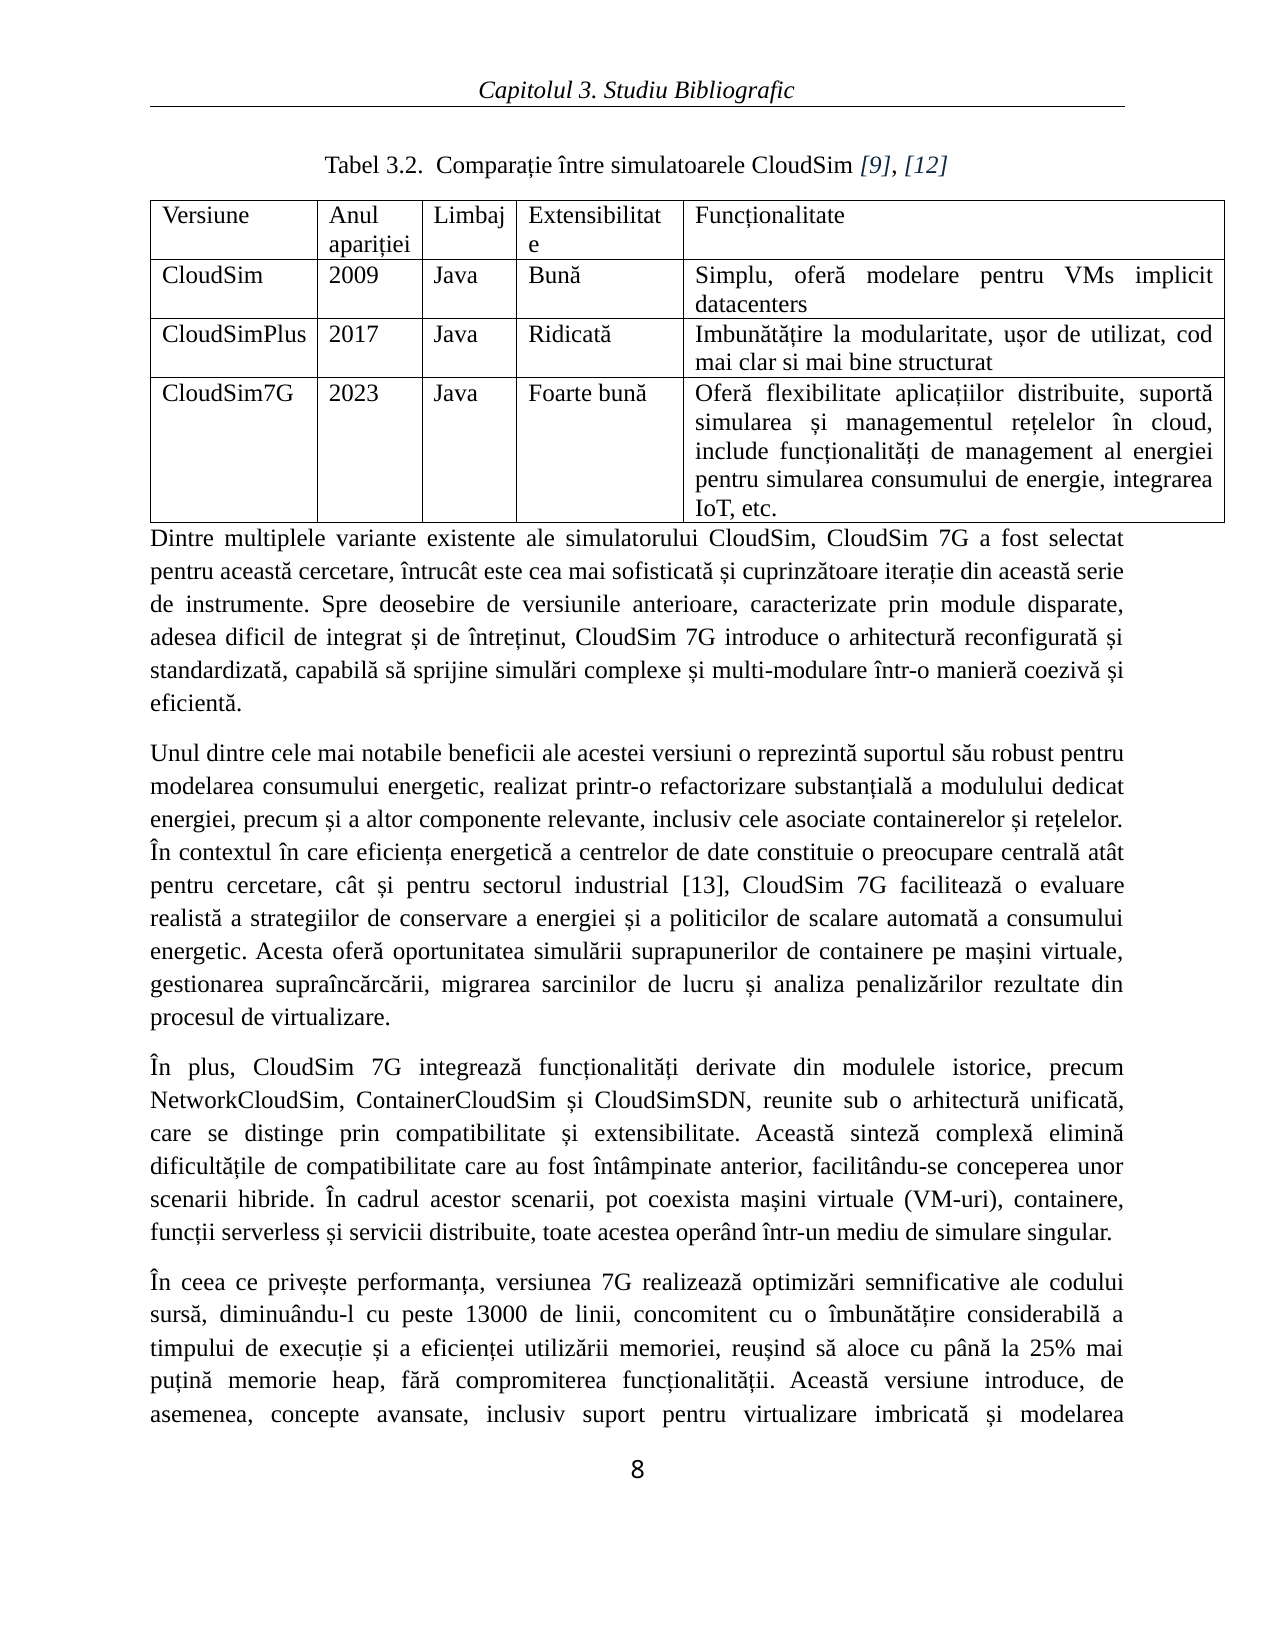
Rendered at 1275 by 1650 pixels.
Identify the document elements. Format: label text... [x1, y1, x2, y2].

text Tabel 3.2. Comparație între simulatoarele CloudSim , [150, 150, 1125, 179]
table_cell Bună [517, 260, 683, 318]
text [150, 1267, 1125, 1427]
table_cell Java [423, 319, 516, 377]
table_cell 2023 [318, 378, 422, 522]
table_cell Java [423, 260, 516, 318]
table_cell Simplu, oferă modelare pentru VMs implicit datacenters [684, 260, 1224, 318]
table_cell 2009 [318, 260, 422, 318]
table_cell Oferă flexibilitate aplicațiilor distribuite, suportă simularea și managementul rețelelor în cloud, include funcționalități de management al energiei pentru simularea consumului de energie, integrarea IoT, etc. [684, 378, 1224, 522]
table_header Versiune [151, 201, 317, 259]
table_cell Ridicată [517, 319, 683, 377]
text Dintre multiplele variante existente ale simulatorului CloudSim, CloudSim 7G a fost selectat pentru această cercetare, întrucât este cea mai sofisticată și cuprinzătoare iterație din această serie de instrumente. Spre deosebire de versiunile anterioare, caracterizate prin module disparate, adesea dificil de integrat și de întreținut, CloudSim 7G introduce o arhitectură reconfigurată și standardizată, capabilă să sprijine simulări complexe și multi-modulare într-o manieră coezivă și eficientă. [150, 523, 1125, 717]
text În plus, CloudSim 7G integrează funcționalități derivate din modulele istorice, precum NetworkCloudSim, ContainerCloudSim și CloudSimSDN, reunite sub o arhitectură unificată, care se distinge prin compatibilitate și extensibilitate. Această sinteză complexă elimină dificultățile de compatibilitate care au fost întâmpinate anterior, facilitându-se conceperea unor scenarii hibride. În cadrul acestor scenarii, pot coexista mașini virtuale (VM-uri), containere, funcții serverless și servicii distribuite, toate acestea operând într-un mediu de simulare singular. [150, 1052, 1125, 1246]
table_header Anul apariției [318, 201, 422, 259]
table_cell CloudSim [151, 260, 317, 318]
table_header Limbaj [423, 201, 516, 259]
table_cell Java [423, 378, 516, 522]
table_cell 2017 [318, 319, 422, 377]
text Unul dintre cele mai notabile beneficii ale acestei versiuni o reprezintă suportul său robust pentru modelarea consumului energetic, realizat printr-o refactorizare substanțială a modulului dedicat energiei, precum și a altor componente relevante, inclusiv cele asociate containerelor și rețelelor. În contextul în care eficiența energetică a centrelor de date constituie o preocupare centrală atât pentru cercetare, cât și pentru sectorul industrial , CloudSim 7G facilitează o evaluare realistă a strategiilor de conservare a energiei și a politicilor de scalare automată a consumului energetic. Acesta oferă oportunitatea simulării suprapunerilor de containere pe mașini virtuale, gestionarea supraîncărcării, migrarea sarcinilor de lucru și analiza penalizărilor rezultate din procesul de virtualizare. [150, 738, 1125, 1031]
table_cell CloudSim7G [151, 378, 317, 522]
table_cell CloudSimPlus [151, 319, 317, 377]
table_cell Imbunătățire la modularitate, ușor de utilizat, cod mai clar si mai bine structurat [684, 319, 1224, 377]
table_header Extensibilitate [517, 201, 683, 259]
table_cell Foarte bună [517, 378, 683, 522]
table_header Funcționalitate [684, 201, 1224, 259]
